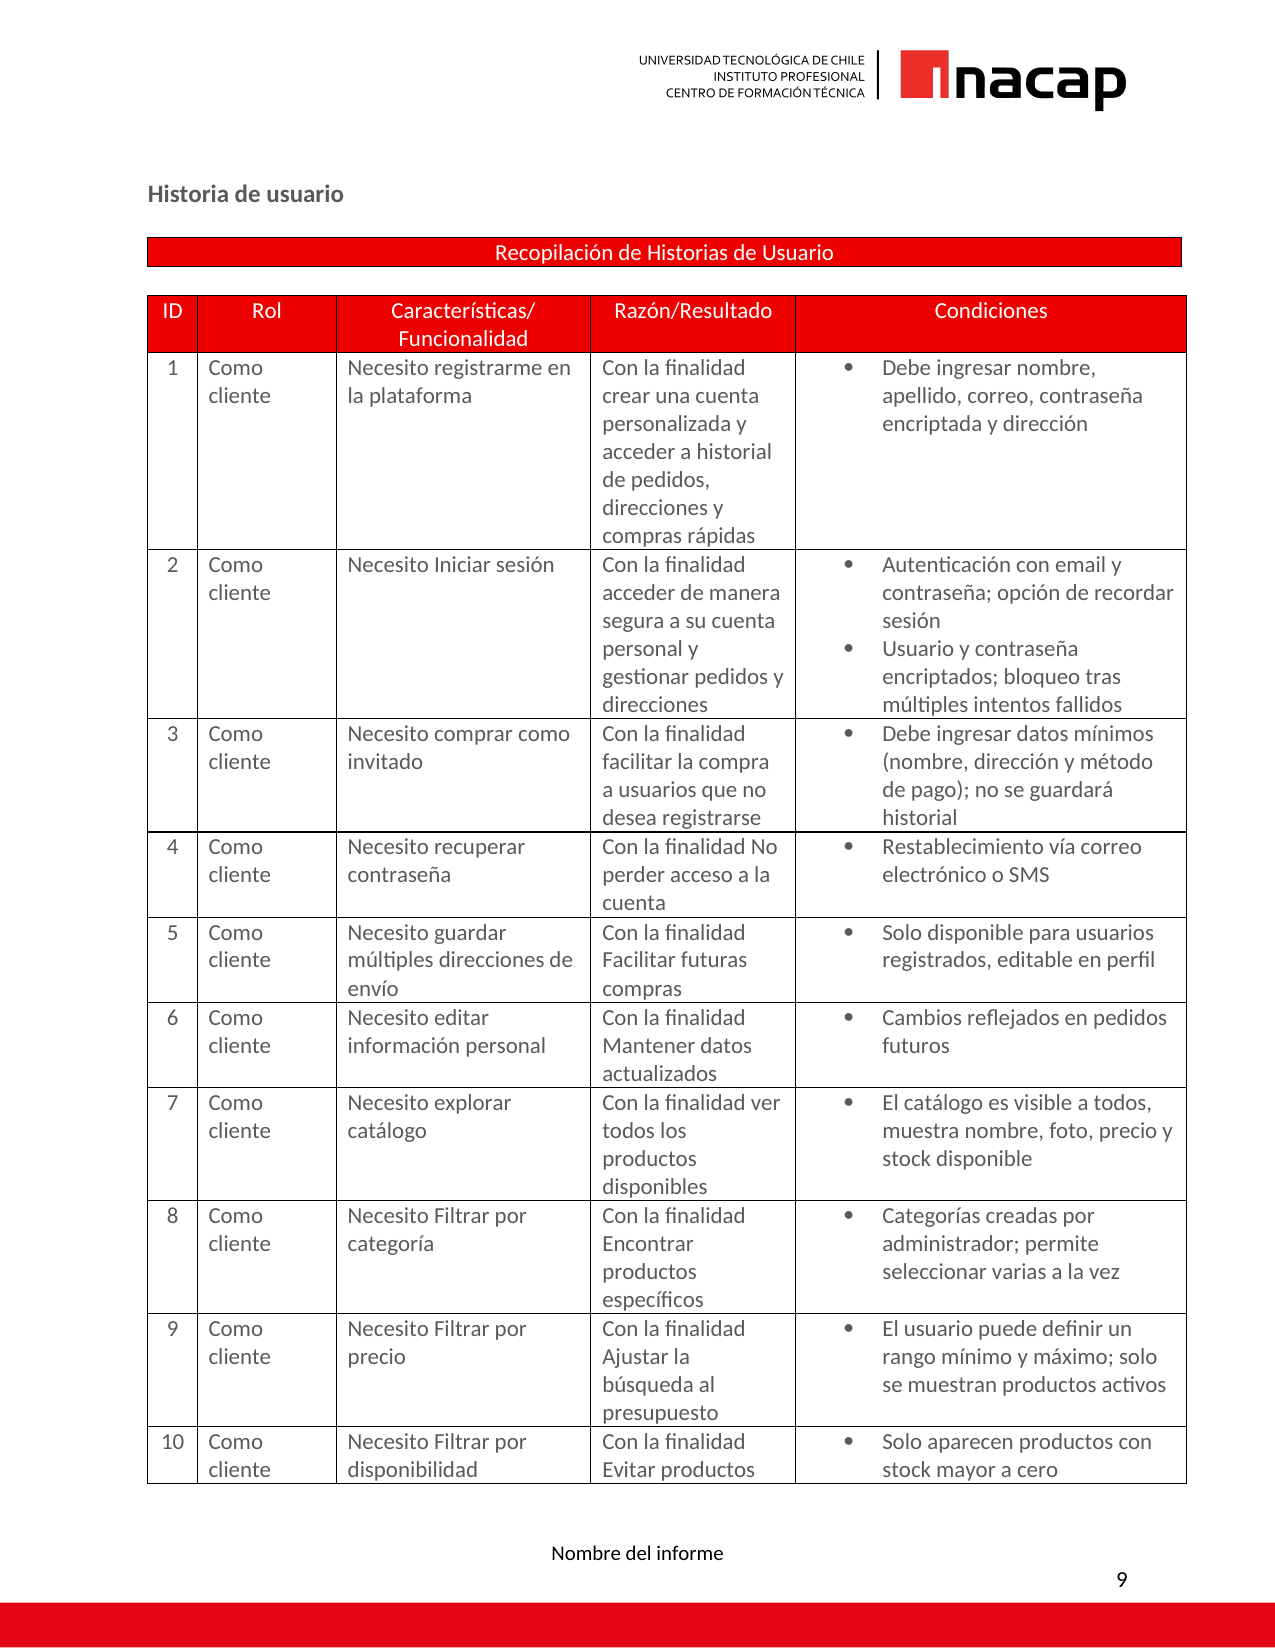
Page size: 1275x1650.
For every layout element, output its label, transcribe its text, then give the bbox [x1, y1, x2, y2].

table_cell Como cliente [198, 918, 336, 1002]
table_cell Autenticación con email y contraseña; opción de recordar sesión Usuario y contraseña encriptados; bloqueo tras múltiples intentos fallidos [796, 550, 1186, 718]
table_header Rol [198, 296, 336, 352]
table_cell Necesito guardar múltiples direcciones de envío [337, 918, 590, 1002]
table_cell Debe ingresar datos mínimos (nombre, dirección y método de pago); no se guardará historial [796, 719, 1186, 831]
table_cell Necesito Iniciar sesión [337, 550, 590, 718]
table_cell Como cliente [198, 1003, 336, 1087]
table_cell Necesito explorar catálogo [337, 1088, 590, 1200]
table_cell Como cliente [198, 550, 336, 718]
table_cell Como cliente [198, 719, 336, 831]
table_cell Con la finalidad acceder de manera segura a su cuenta personal y gestionar pedidos y direcciones [591, 550, 795, 718]
table_cell Solo disponible para usuarios registrados, editable en perfil [796, 918, 1186, 1002]
table_cell Con la finalidad facilitar la compra a usuarios que no desea registrarse [591, 719, 795, 831]
table_cell El usuario puede definir un rango mínimo y máximo; solo se muestran productos activos [796, 1314, 1186, 1426]
table_cell Como cliente [198, 1314, 336, 1426]
table_cell Como cliente [198, 833, 336, 917]
table_cell 9 [148, 1314, 197, 1426]
table_header Recopilación de Historias de Usuario [148, 238, 1181, 266]
table_cell Necesito editar información personal [337, 1003, 590, 1087]
table_header Características/Funcionalidad [337, 296, 590, 352]
table_header Condiciones [796, 296, 1186, 352]
table_cell Debe ingresar nombre, apellido, correo, contraseña encriptada y dirección [796, 353, 1186, 549]
text Historia de usuario [148, 178, 1127, 209]
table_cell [796, 1427, 1186, 1483]
table_cell Con la finalidad Mantener datos actualizados [591, 1003, 795, 1087]
table_cell 1 [148, 353, 197, 549]
table_cell Restablecimiento vía correo electrónico o SMS [796, 833, 1186, 917]
table_cell Categorías creadas por administrador; permite seleccionar varias a la vez [796, 1201, 1186, 1313]
table_cell Como cliente [198, 1427, 336, 1483]
table_cell Necesito Filtrar por precio [337, 1314, 590, 1426]
table_cell Con la finalidad Ajustar la búsqueda al presupuesto [591, 1314, 795, 1426]
table_cell Con la finalidad No perder acceso a la cuenta [591, 833, 795, 917]
table_header Razón/Resultado [591, 296, 795, 352]
table_cell Necesito recuperar contraseña [337, 833, 590, 917]
table_cell Con la finalidad Facilitar futuras compras [591, 918, 795, 1002]
table_cell Con la finalidad ver todos los productos disponibles [591, 1088, 795, 1200]
picture [636, 46, 1128, 112]
table_cell 4 [148, 833, 197, 917]
table_cell 7 [148, 1088, 197, 1200]
table_cell Como cliente [198, 1201, 336, 1313]
table_header ID [148, 296, 197, 352]
table_cell 3 [148, 719, 197, 831]
table_cell 8 [148, 1201, 197, 1313]
table_cell Como cliente [198, 353, 336, 549]
table_cell Con la finalidad crear una cuenta personalizada y acceder a historial de pedidos, direcciones y compras rápidas [591, 353, 795, 549]
table_cell Necesito registrarme en la plataforma [337, 353, 590, 549]
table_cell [591, 1427, 795, 1483]
table_cell Cambios reflejados en pedidos futuros [796, 1003, 1186, 1087]
table_cell 2 [148, 550, 197, 718]
table_cell Necesito comprar como invitado [337, 719, 590, 831]
table_cell Como cliente [198, 1088, 336, 1200]
table_cell El catálogo es visible a todos, muestra nombre, foto, precio y stock disponible [796, 1088, 1186, 1200]
table_cell 6 [148, 1003, 197, 1087]
table_cell Necesito Filtrar por categoría [337, 1201, 590, 1313]
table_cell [337, 1427, 590, 1483]
table_cell 10 [148, 1427, 197, 1483]
table_cell Con la finalidad Encontrar productos específicos [591, 1201, 795, 1313]
table_cell 5 [148, 918, 197, 1002]
